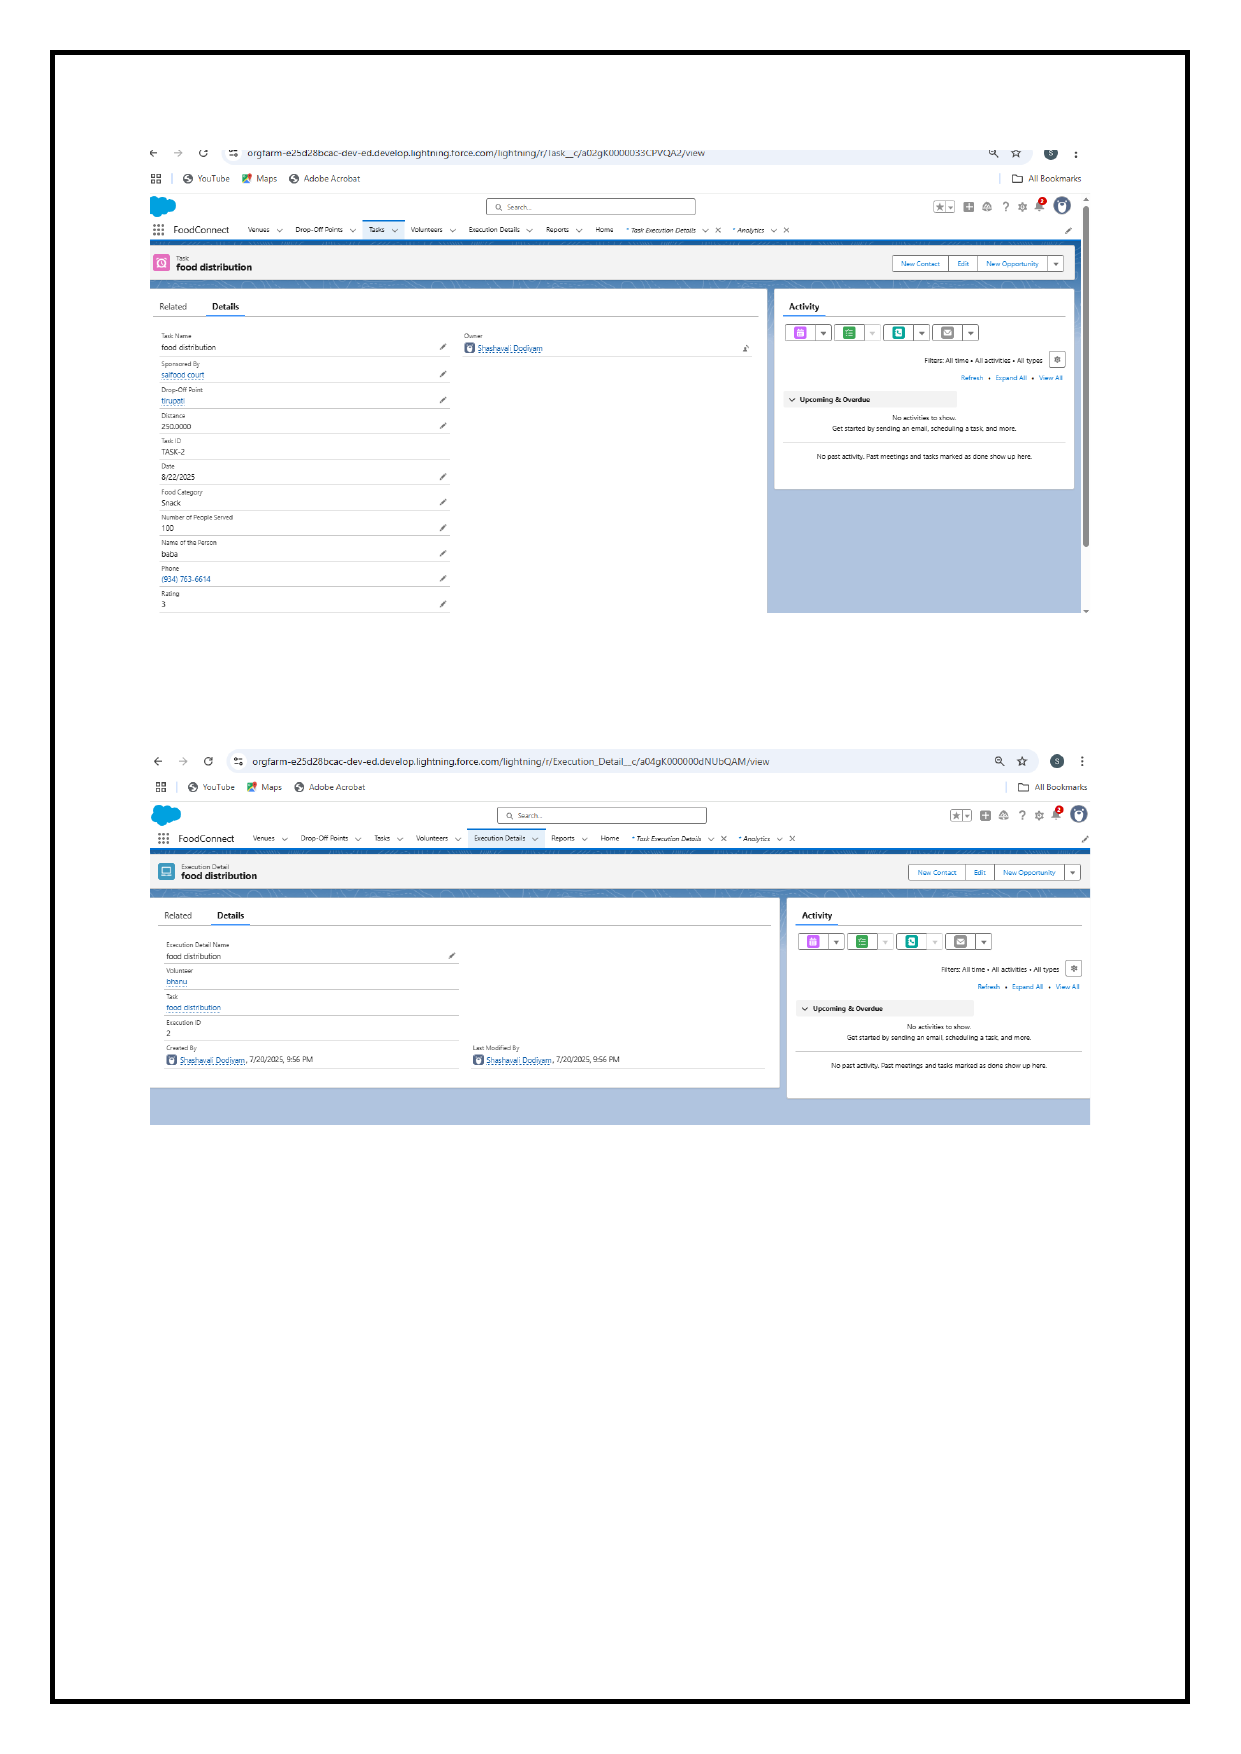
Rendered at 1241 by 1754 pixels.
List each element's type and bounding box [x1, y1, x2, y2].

picture [150, 749, 1091, 1125]
picture [150, 150, 1091, 613]
